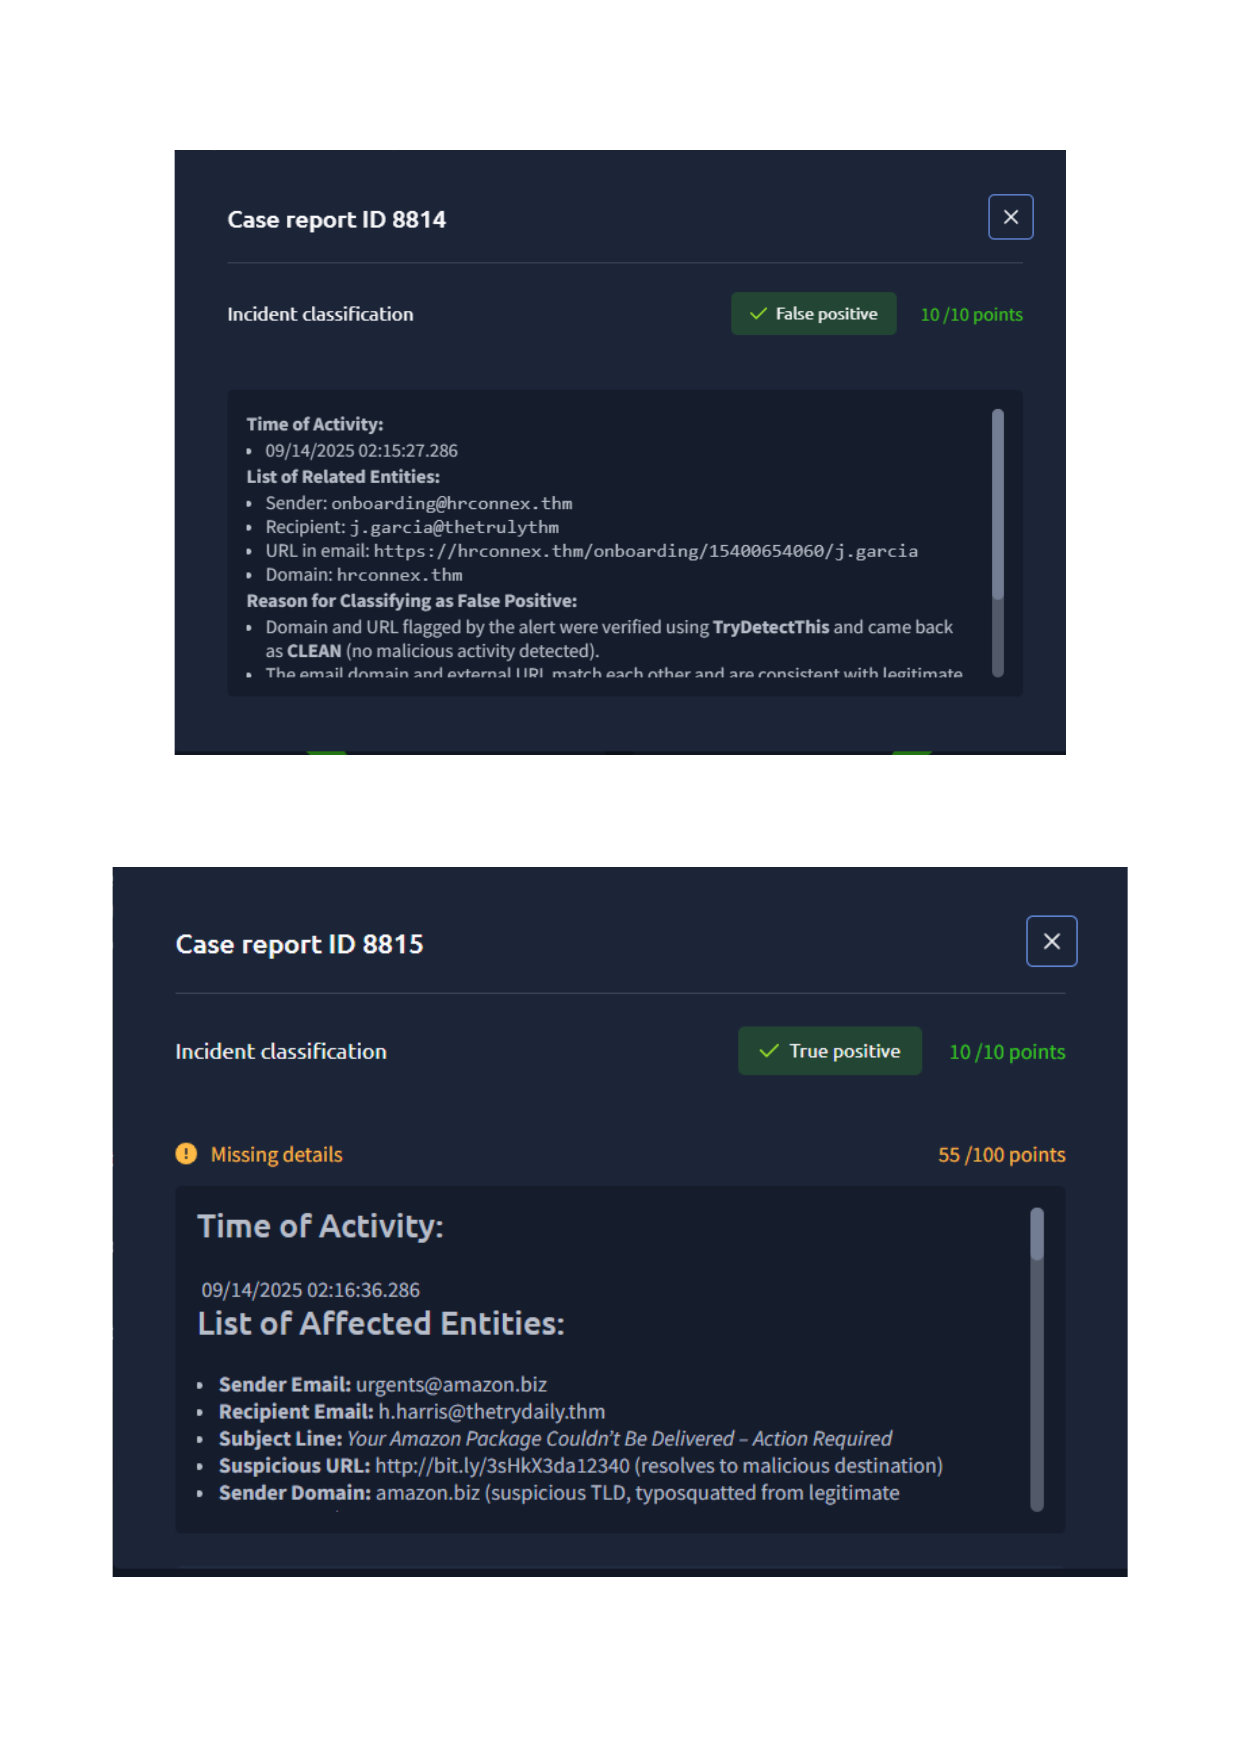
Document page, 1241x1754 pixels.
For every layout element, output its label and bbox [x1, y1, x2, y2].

picture [174, 150, 1066, 755]
picture [112, 867, 1128, 1577]
